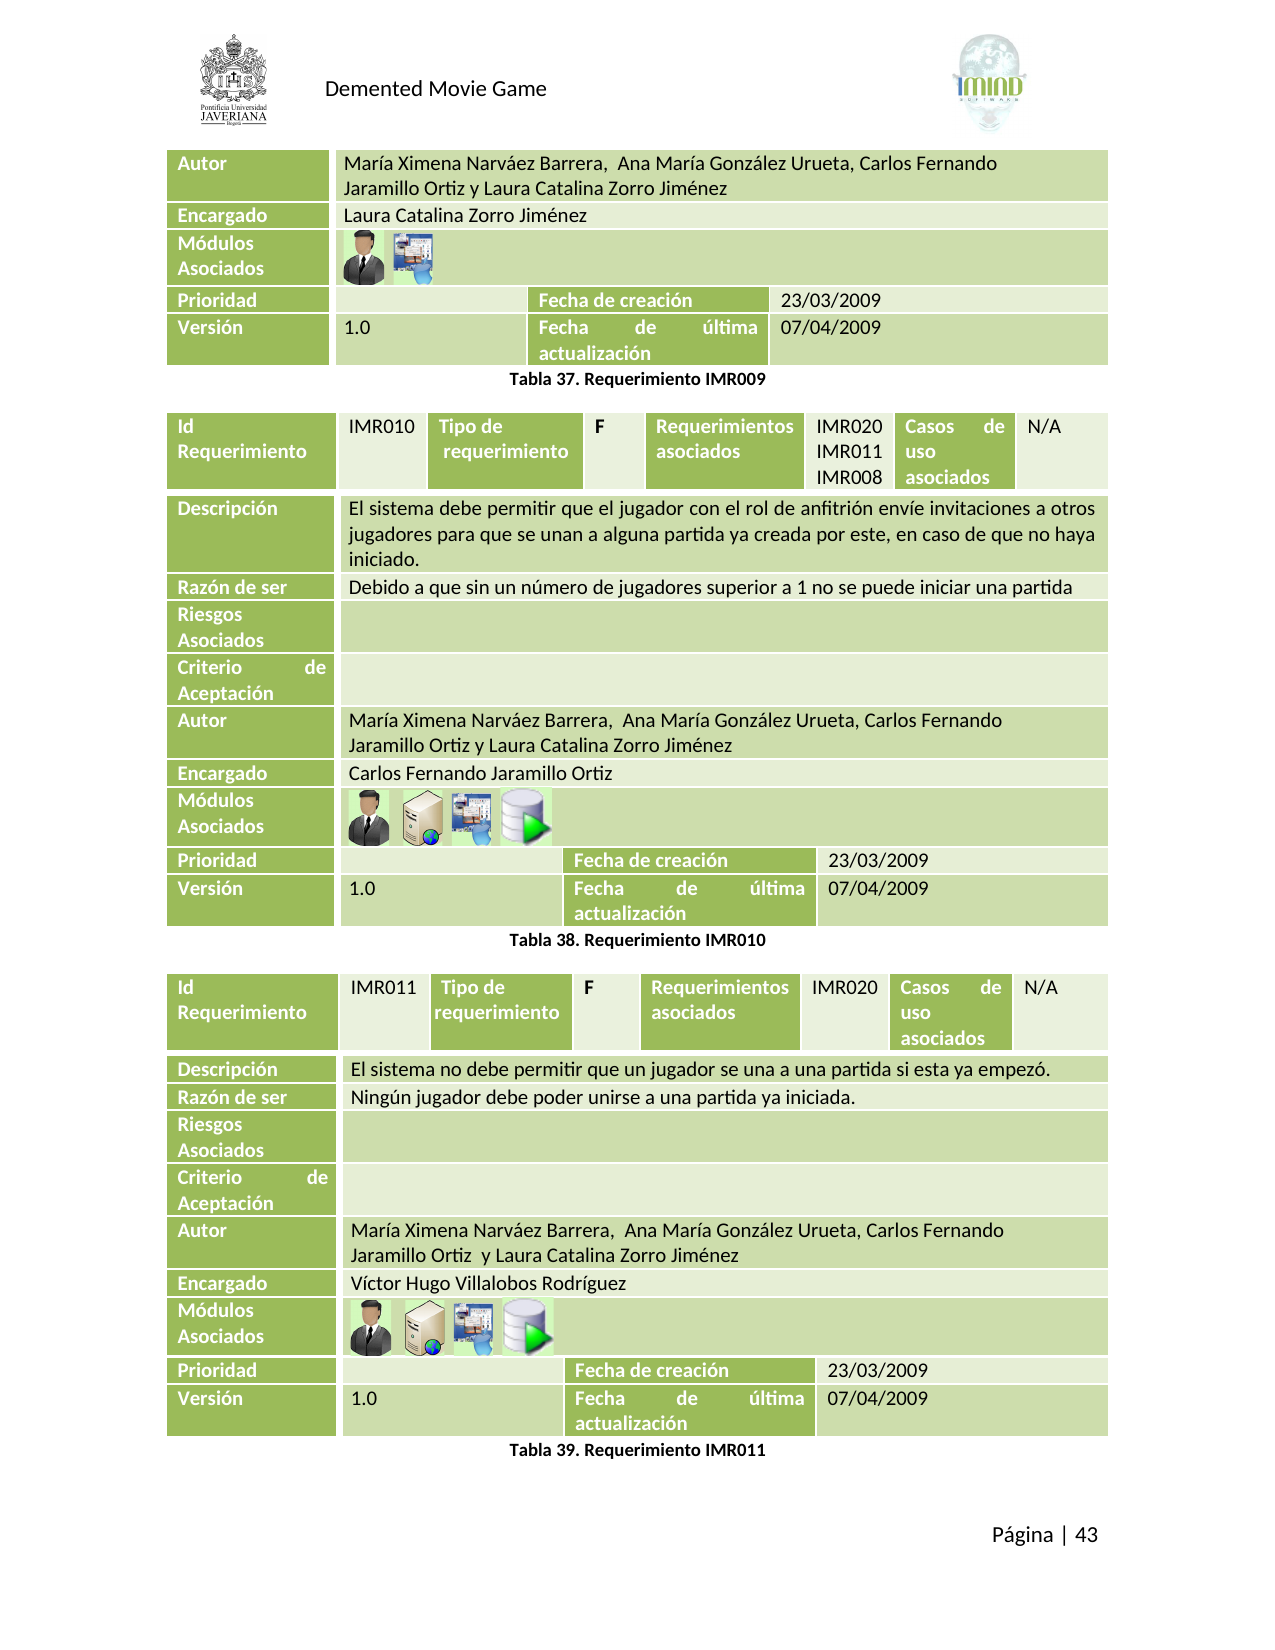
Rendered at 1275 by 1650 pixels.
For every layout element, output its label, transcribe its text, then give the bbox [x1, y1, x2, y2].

table_header Requerimientos asociados [641, 974, 800, 1050]
picture [200, 34, 267, 126]
table_header N/A [1014, 974, 1108, 1050]
table_cell 07/04/2009 [818, 875, 1108, 926]
table_cell Víctor Hugo Villalobos Rodríguez [343, 1270, 1108, 1296]
table_cell Riesgos Asociados [167, 1111, 336, 1162]
table_header Id Requerimiento [167, 413, 336, 489]
table_cell María Ximena Narváez Barrera, Ana María González Urueta, Carlos Fernando Jaramillo Ortiz y Laura Catalina Zorro Jiménez [336, 150, 1108, 201]
picture [343, 230, 385, 285]
table_cell 23/03/2009 [770, 287, 1108, 312]
picture [451, 793, 491, 846]
picture [348, 790, 390, 846]
table_cell Autor [167, 707, 334, 758]
picture [500, 787, 552, 846]
picture [350, 1300, 392, 1356]
table_cell [341, 788, 500, 846]
table_header N/A [1017, 413, 1108, 489]
table_cell Autor [167, 1217, 336, 1268]
text Tabla 38. Requerimiento IMR010 [177, 928, 1098, 951]
table_cell Prioridad [167, 287, 329, 312]
table_cell [554, 1298, 1108, 1355]
table_cell 07/04/2009 [817, 1385, 1108, 1436]
table_cell El sistema no debe permitir que un jugador se una a una partida si esta ya empezó. [343, 1056, 1108, 1082]
table_cell Riesgos Asociados [167, 601, 334, 652]
picture [393, 233, 433, 285]
table_cell Versión [167, 875, 334, 926]
table_cell [552, 788, 1108, 846]
table_cell Fecha de creación [563, 848, 816, 873]
table_cell Versión [167, 314, 329, 365]
table_cell Descripción [167, 1056, 336, 1082]
picture [453, 1303, 493, 1356]
picture [951, 34, 1033, 138]
table_cell Fecha de creación [565, 1358, 815, 1383]
table_cell Criterio de Aceptación [167, 1164, 336, 1215]
table_cell El sistema debe permitir que el jugador con el rol de anfitrión envíe invitaciones a otros jugadores para que se unan a alguna partida ya creada por este, en caso de que no haya iniciado. [341, 496, 1108, 572]
table_cell [341, 601, 1108, 652]
table_header IMR020 IMR011 IMR008 [806, 413, 893, 489]
table_cell Razón de ser [167, 574, 334, 599]
table_cell Versión [167, 1385, 336, 1436]
table_cell Fecha de creación [528, 287, 769, 312]
table_cell Encargado [167, 203, 329, 228]
table_cell 07/04/2009 [770, 314, 1108, 365]
table_cell Ningún jugador debe poder unirse a una partida ya iniciada. [343, 1084, 1108, 1109]
table_cell [341, 848, 562, 873]
table_cell Prioridad [167, 1358, 336, 1383]
table_cell [343, 1358, 563, 1383]
table_cell Fecha de última actualización [565, 1385, 815, 1436]
table_cell 1.0 [341, 875, 562, 926]
table_cell María Ximena Narváez Barrera, Ana María González Urueta, Carlos Fernando Jaramillo Ortiz y Laura Catalina Zorro Jiménez [341, 707, 1108, 758]
text Tabla 39. Requerimiento IMR011 [177, 1438, 1098, 1461]
table_cell Criterio de Aceptación [167, 654, 334, 705]
table_cell Razón de ser [167, 1084, 336, 1109]
table_cell Prioridad [167, 848, 334, 873]
table_cell [385, 230, 1108, 285]
table_header Casos de uso asociados [895, 413, 1015, 489]
table_cell 1.0 [343, 1385, 563, 1436]
table_header IMR020 [802, 974, 888, 1050]
table_header Tipo de requerimiento [428, 413, 583, 489]
table_cell María Ximena Narváez Barrera, Ana María González Urueta, Carlos Fernando Jaramillo Ortiz y Laura Catalina Zorro Jiménez [343, 1217, 1108, 1268]
table_cell Carlos Fernando Jaramillo Ortiz [341, 760, 1108, 786]
text Tabla 37. Requerimiento IMR009 [177, 367, 1098, 390]
picture [403, 790, 443, 846]
picture [502, 1297, 554, 1356]
table_header Id Requerimiento [167, 974, 338, 1050]
picture [405, 1300, 445, 1356]
table_cell Módulos Asociados [167, 788, 334, 846]
table_cell [343, 1298, 502, 1355]
table_header F [585, 413, 644, 489]
table_cell 23/03/2009 [817, 1358, 1108, 1383]
table_header Requerimientos asociados [646, 413, 804, 489]
table_cell Módulos Asociados [167, 1298, 336, 1355]
table_cell [343, 1111, 1108, 1162]
table_cell 1.0 [336, 314, 526, 365]
table_cell [336, 230, 343, 285]
table_cell Descripción [167, 496, 334, 572]
table_header IMR011 [340, 974, 429, 1050]
table_cell Laura Catalina Zorro Jiménez [336, 203, 1108, 228]
table_cell [343, 1164, 1108, 1215]
table_header F [574, 974, 639, 1050]
table_cell [341, 654, 1108, 705]
table_cell Fecha de última actualización [528, 314, 768, 365]
table_cell Encargado [167, 1270, 336, 1296]
table_cell [336, 287, 527, 312]
table_cell 23/03/2009 [818, 848, 1108, 873]
table_cell Módulos Asociados [167, 230, 329, 285]
table_header Casos de uso asociados [890, 974, 1012, 1050]
table_header IMR010 [339, 413, 426, 489]
table_cell Debido a que sin un número de jugadores superior a 1 no se puede iniciar una partida [341, 574, 1108, 599]
table_cell Encargado [167, 760, 334, 786]
table_cell Fecha de última actualización [564, 875, 816, 926]
table_header Tipo de requerimiento [431, 974, 572, 1050]
table_cell Autor [167, 150, 329, 201]
